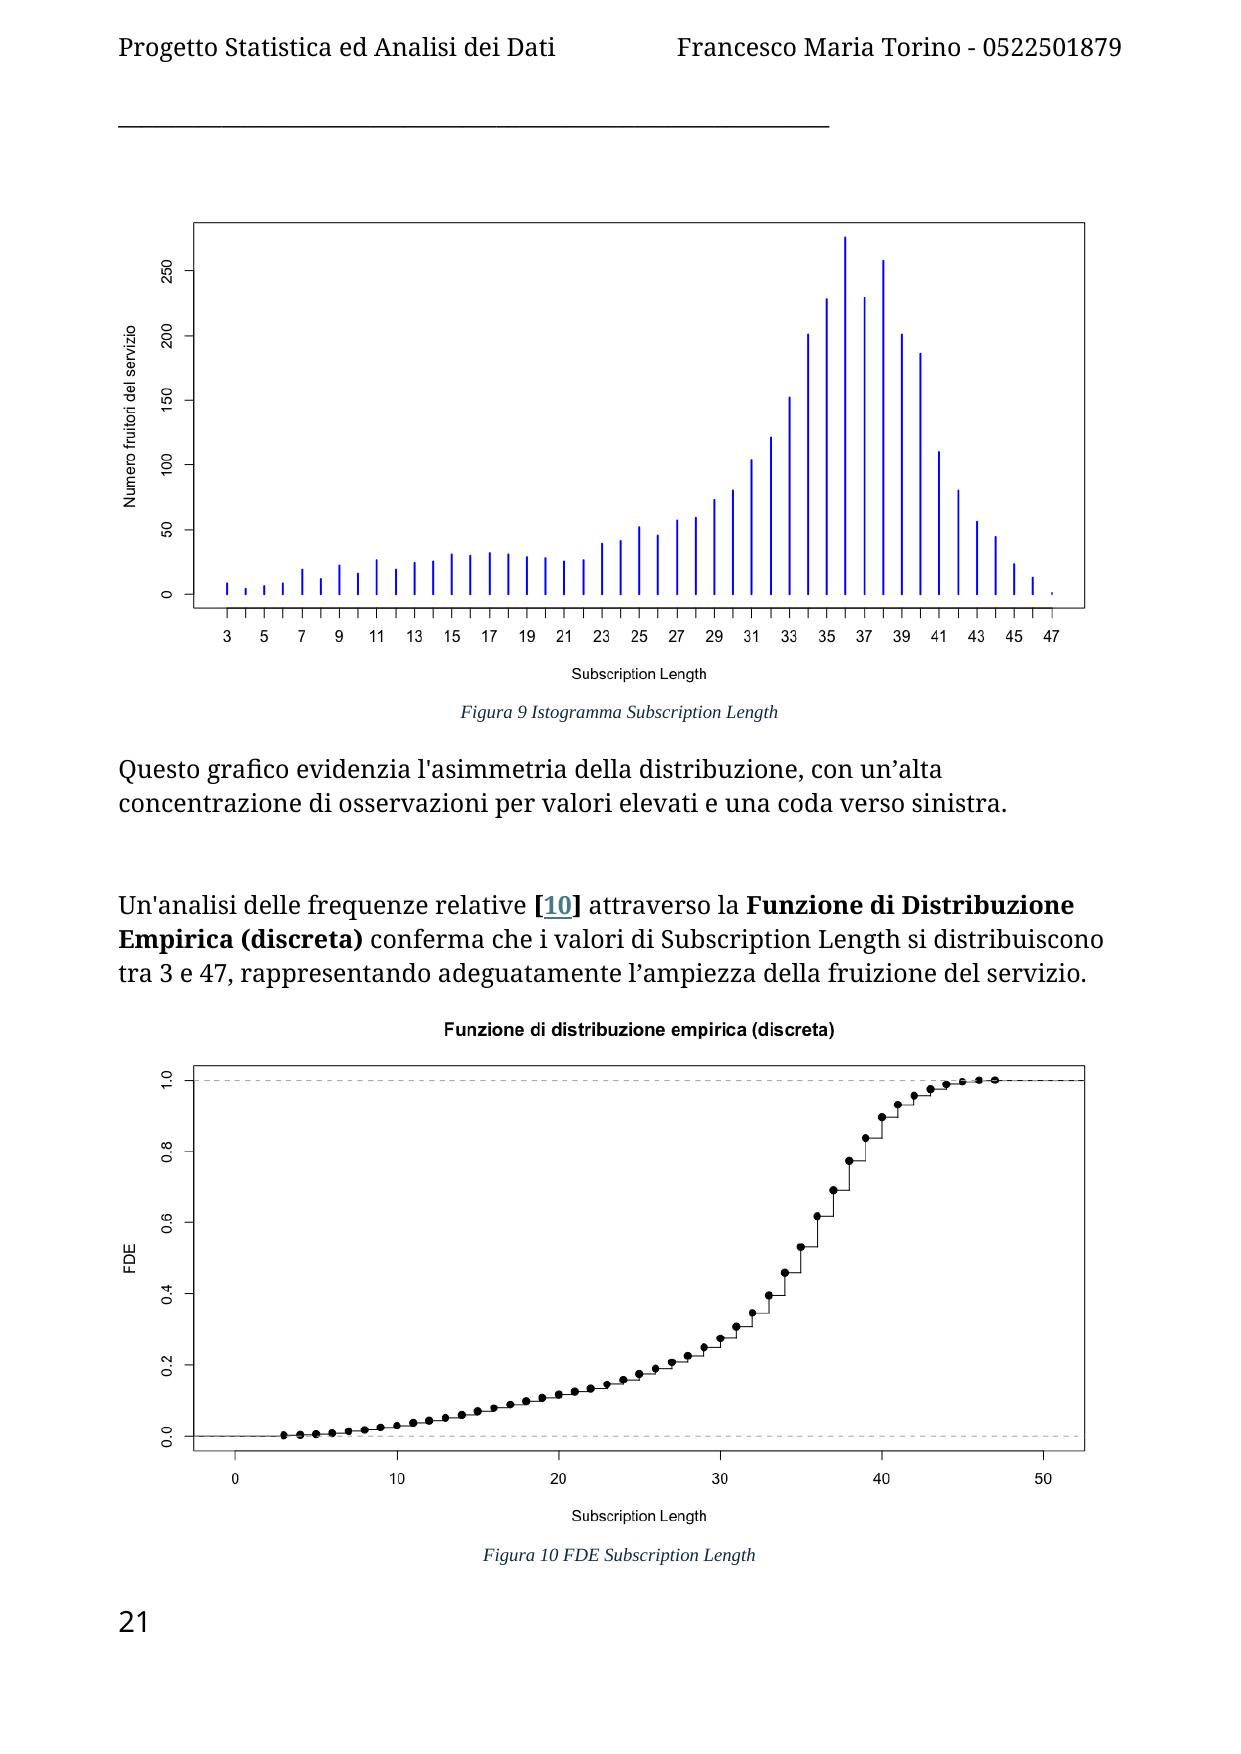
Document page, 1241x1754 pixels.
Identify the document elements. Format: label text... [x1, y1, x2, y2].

picture [118, 147, 1123, 702]
text Questo grafico evidenzia l'asimmetria della distribuzione, con un’alta concentrazione di osservazioni per valori elevati e una coda verso sinistra. [118, 752, 1122, 820]
text Un'analisi delle frequenze relative [10] attraverso la Funzione di Distribuzione Empirica (discreta) conferma che i valori di Subscription Length si distribuiscono tra 3 e 47, rappresentando adeguatamente l’ampiezza della fruizione del servizio. [118, 888, 1122, 990]
text Figura FDE Subscription Length [118, 1544, 1122, 1565]
text Figura Istogramma Subscription Length [118, 702, 1122, 723]
picture [118, 990, 1123, 1544]
